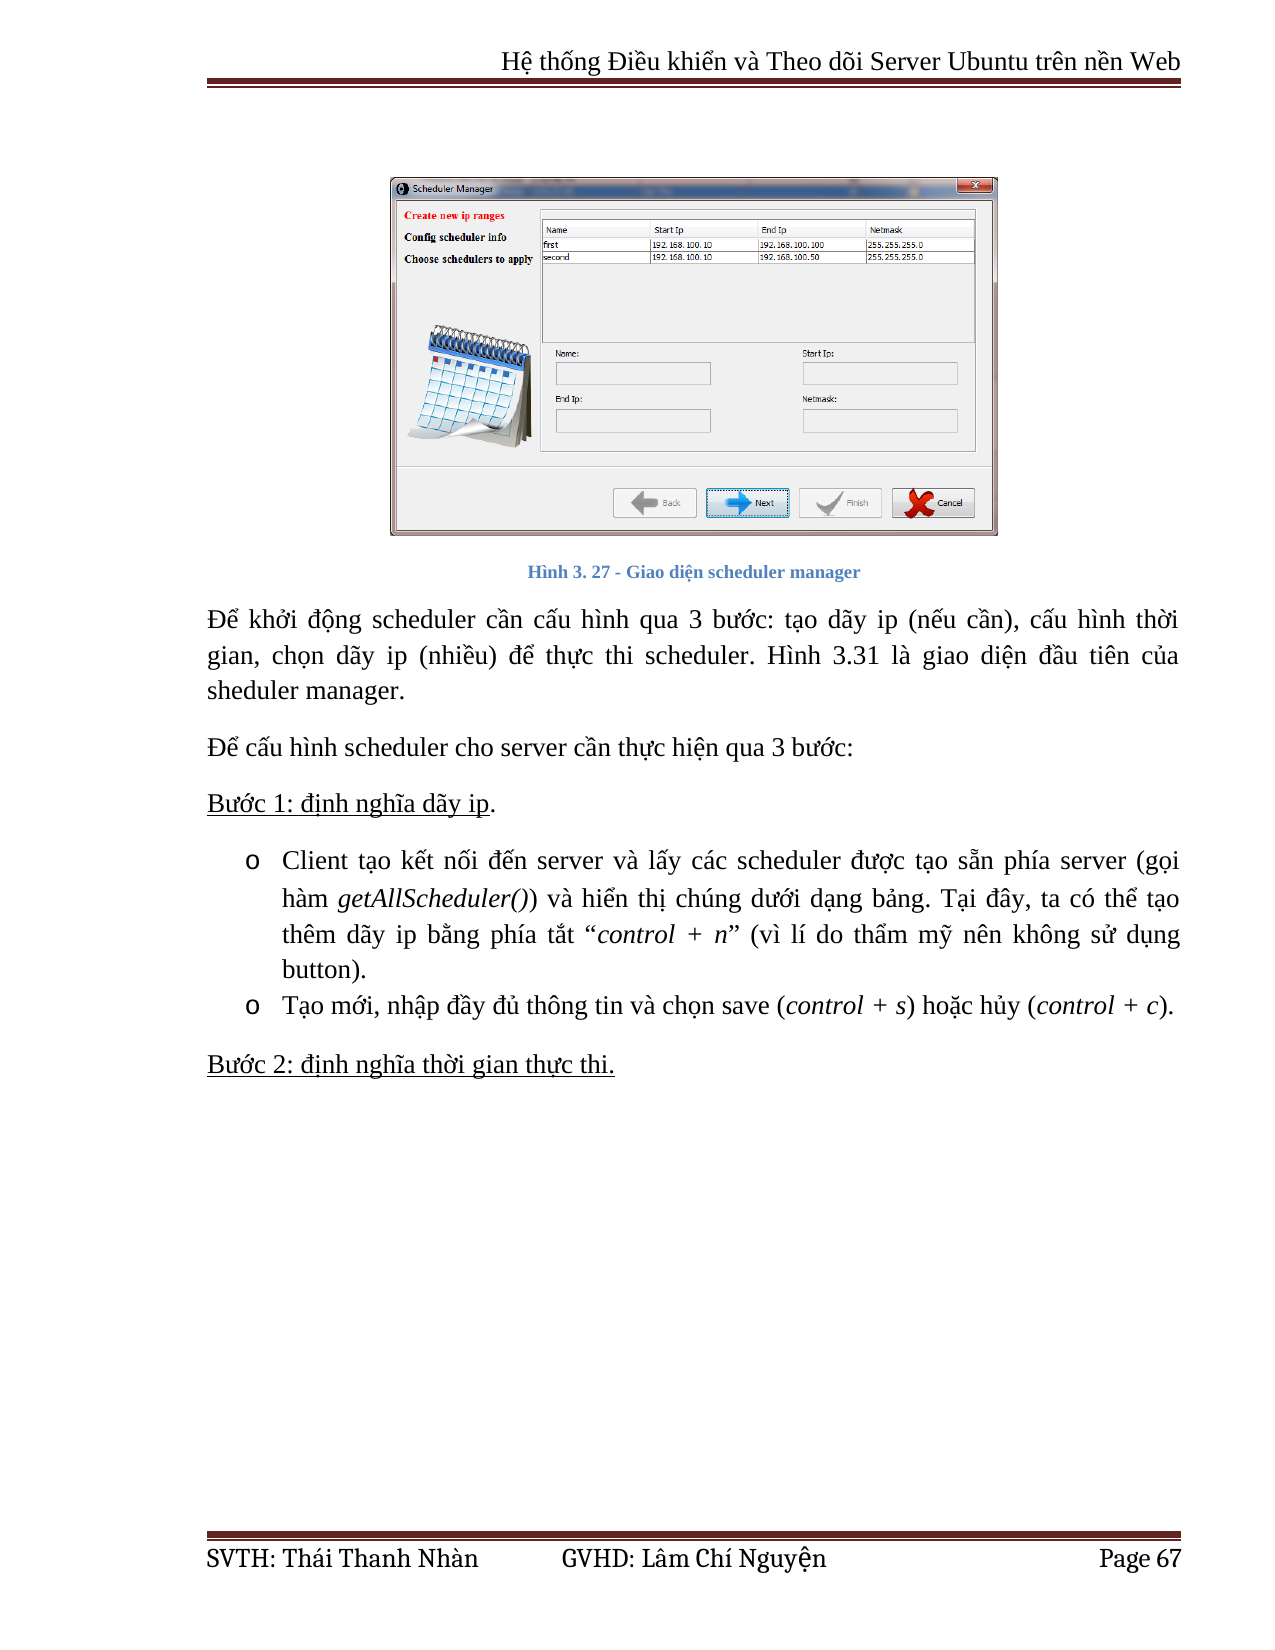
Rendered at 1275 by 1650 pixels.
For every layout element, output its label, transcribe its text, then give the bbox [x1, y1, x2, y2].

list Client tạo kết nối đến server và lấy các scheduler được tạo sẵn phía server (gọi hàm getAllScheduler()) và hiển thị chúng dưới dạng bảng. Tại đây, ta có thể tạo thêm dãy ip bằng phía tắt “control + n” (vì lí do thẩm mỹ nên không sử dụng button). [244, 844, 1181, 985]
text Bước 1: định nghĩa dãy ip. [207, 788, 1181, 819]
text Để cấu hình scheduler cho server cần thực hiện qua 3 bước: [207, 731, 1181, 762]
list Tạo mới, nhập đầy đủ thông tin và chọn save (control + s) hoặc hủy (control + c). [244, 989, 1181, 1023]
text Bước 2: định nghĩa thời gian thực thi. [207, 1049, 1181, 1080]
picture [390, 177, 998, 536]
text Để khởi động scheduler cần cấu hình qua 3 bước: tạo dãy ip (nếu cần), cấu hình thời gian, chọn dãy ip (nhiều) để thực thi scheduler. Hình 3.31 là giao diện đầu tiên của sheduler manager. [207, 603, 1181, 706]
